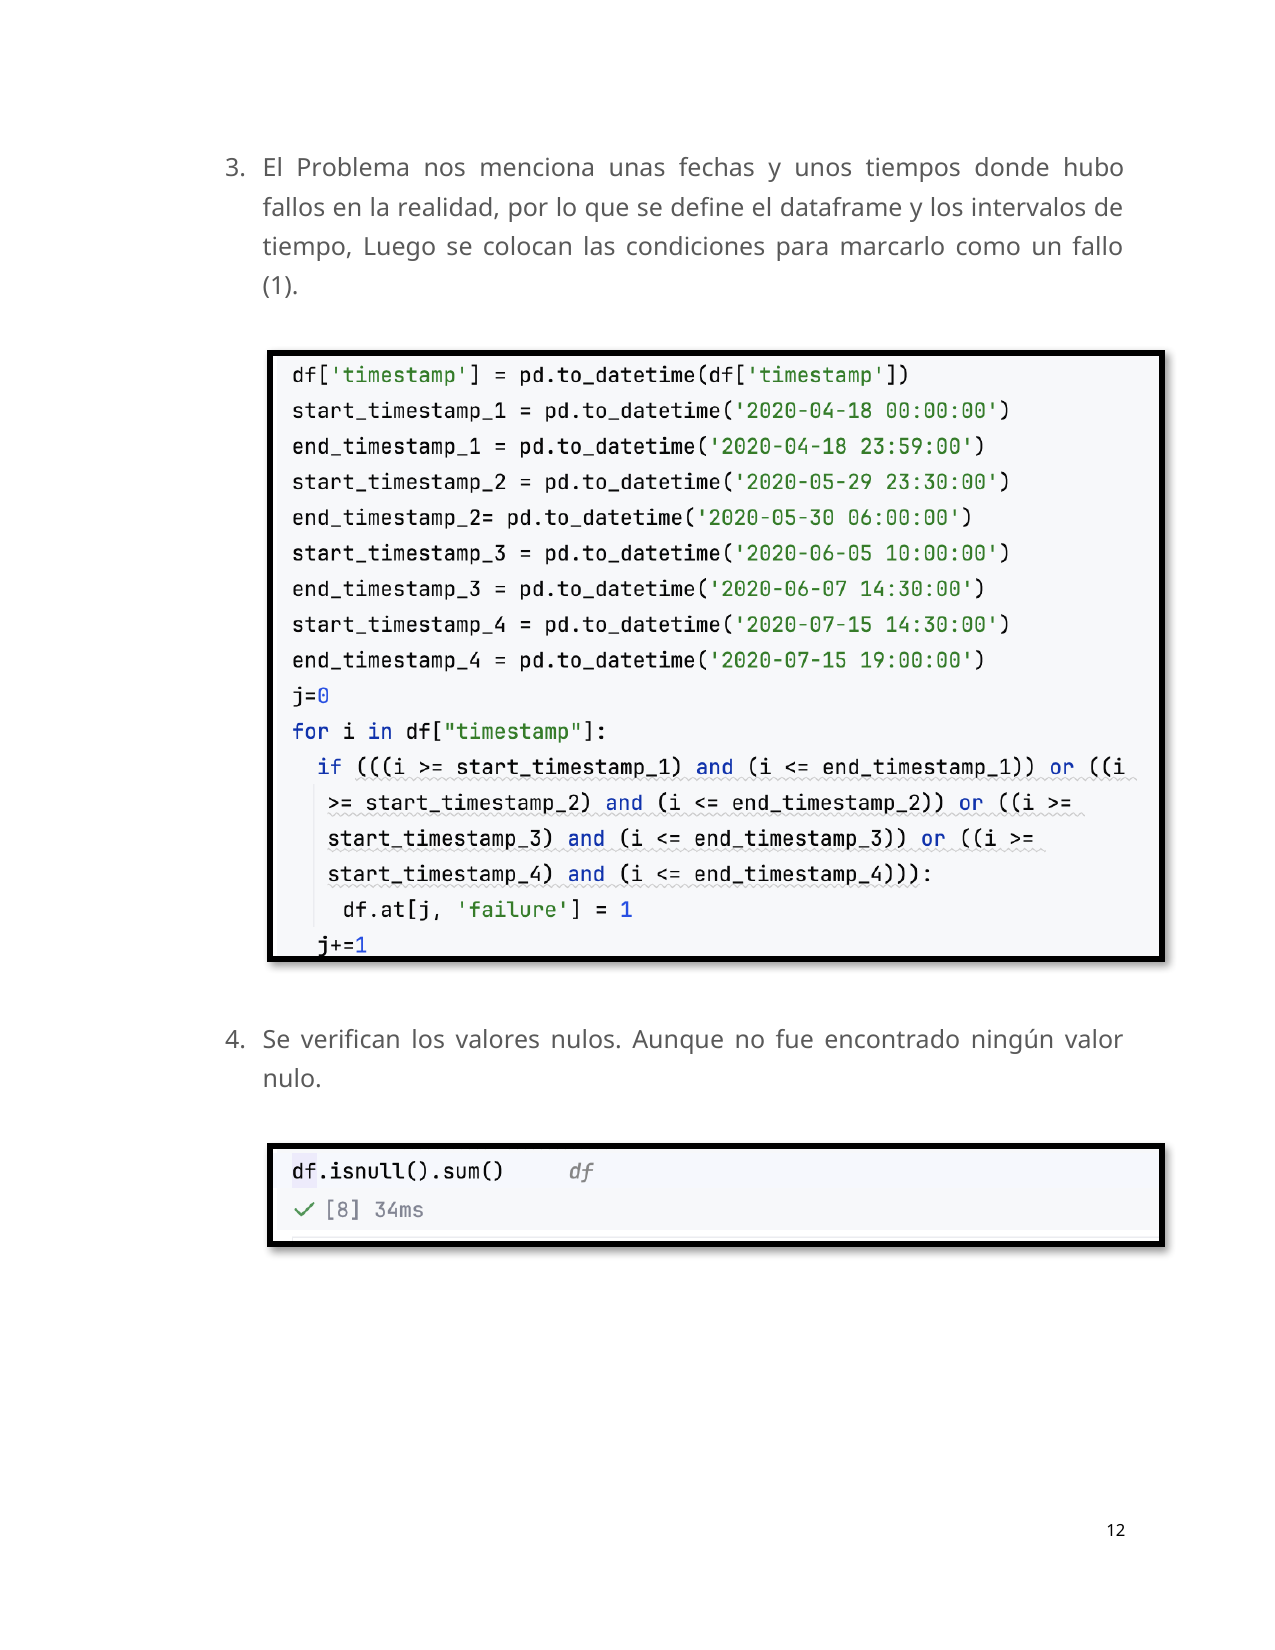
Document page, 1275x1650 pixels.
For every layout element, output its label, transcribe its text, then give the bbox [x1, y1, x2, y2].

list El Problema nos menciona unas fechas y unos tiempos donde hubo fallos en la realidad, por lo que se define el dataframe y los intervalos de tiempo, Luego se colocan las condiciones para marcarlo como un fallo (1). [225, 150, 1125, 302]
picture [273, 356, 1159, 956]
list Se verifican los valores nulos. Aunque no fue encontrado ningún valor nulo. [225, 1022, 1125, 1095]
picture [273, 1149, 1159, 1241]
